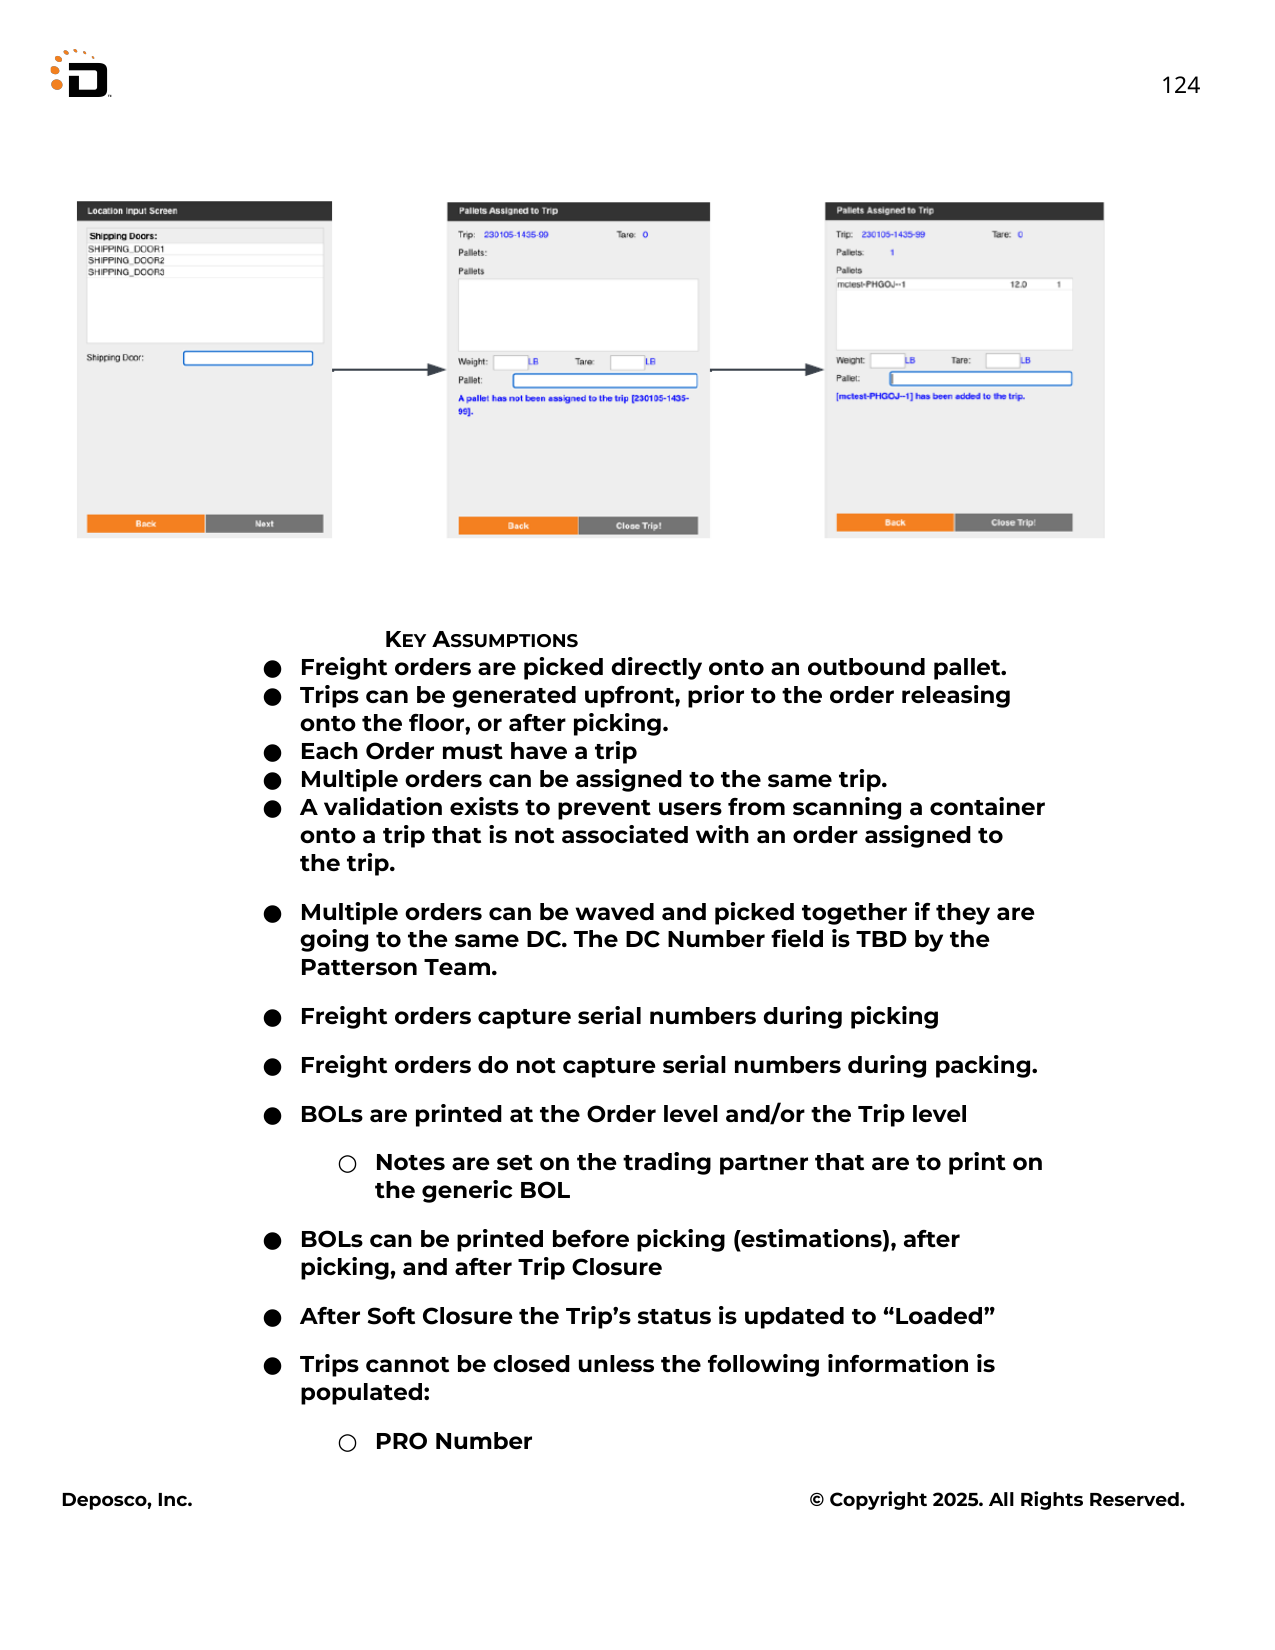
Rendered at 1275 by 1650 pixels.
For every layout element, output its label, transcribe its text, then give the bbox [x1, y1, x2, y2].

list Trips cannot be closed unless the following information is populated: [262, 1351, 1050, 1407]
list BOLs can be printed before picking (estimations), after picking, and after Trip Closure [262, 1225, 1050, 1281]
list A validation exists to prevent users from scanning a container onto a trip that is not associated with an order assigned to the trip. [262, 793, 1050, 877]
picture [56, 176, 1133, 554]
picture [50, 49, 112, 97]
list Freight orders are picked directly onto an outbound pallet. [262, 654, 1050, 682]
list Notes are set on the trading partner that are to print on the generic BOL [337, 1149, 1050, 1204]
list BOLs are printed at the Order level and/or the Trip level [262, 1100, 1050, 1128]
subtitle Key Assumptions [384, 626, 1050, 654]
list Each Order must have a trip [262, 737, 1050, 765]
list Freight orders capture serial numbers during picking [262, 1002, 1050, 1030]
list After Soft Closure the Trip’s status is updated to “Loaded” [262, 1302, 1050, 1330]
list Trips can be generated upfront, prior to the order releasing onto the floor, or after picking. [262, 682, 1050, 737]
list Multiple orders can be waved and picked together if they are going to the same DC. The DC Number field is TBD by the Patterson Team. [262, 898, 1050, 982]
list Freight orders do not capture serial numbers during packing. [262, 1051, 1050, 1079]
list Multiple orders can be assigned to the same trip. [262, 765, 1050, 793]
list PRO Number [337, 1427, 1050, 1455]
